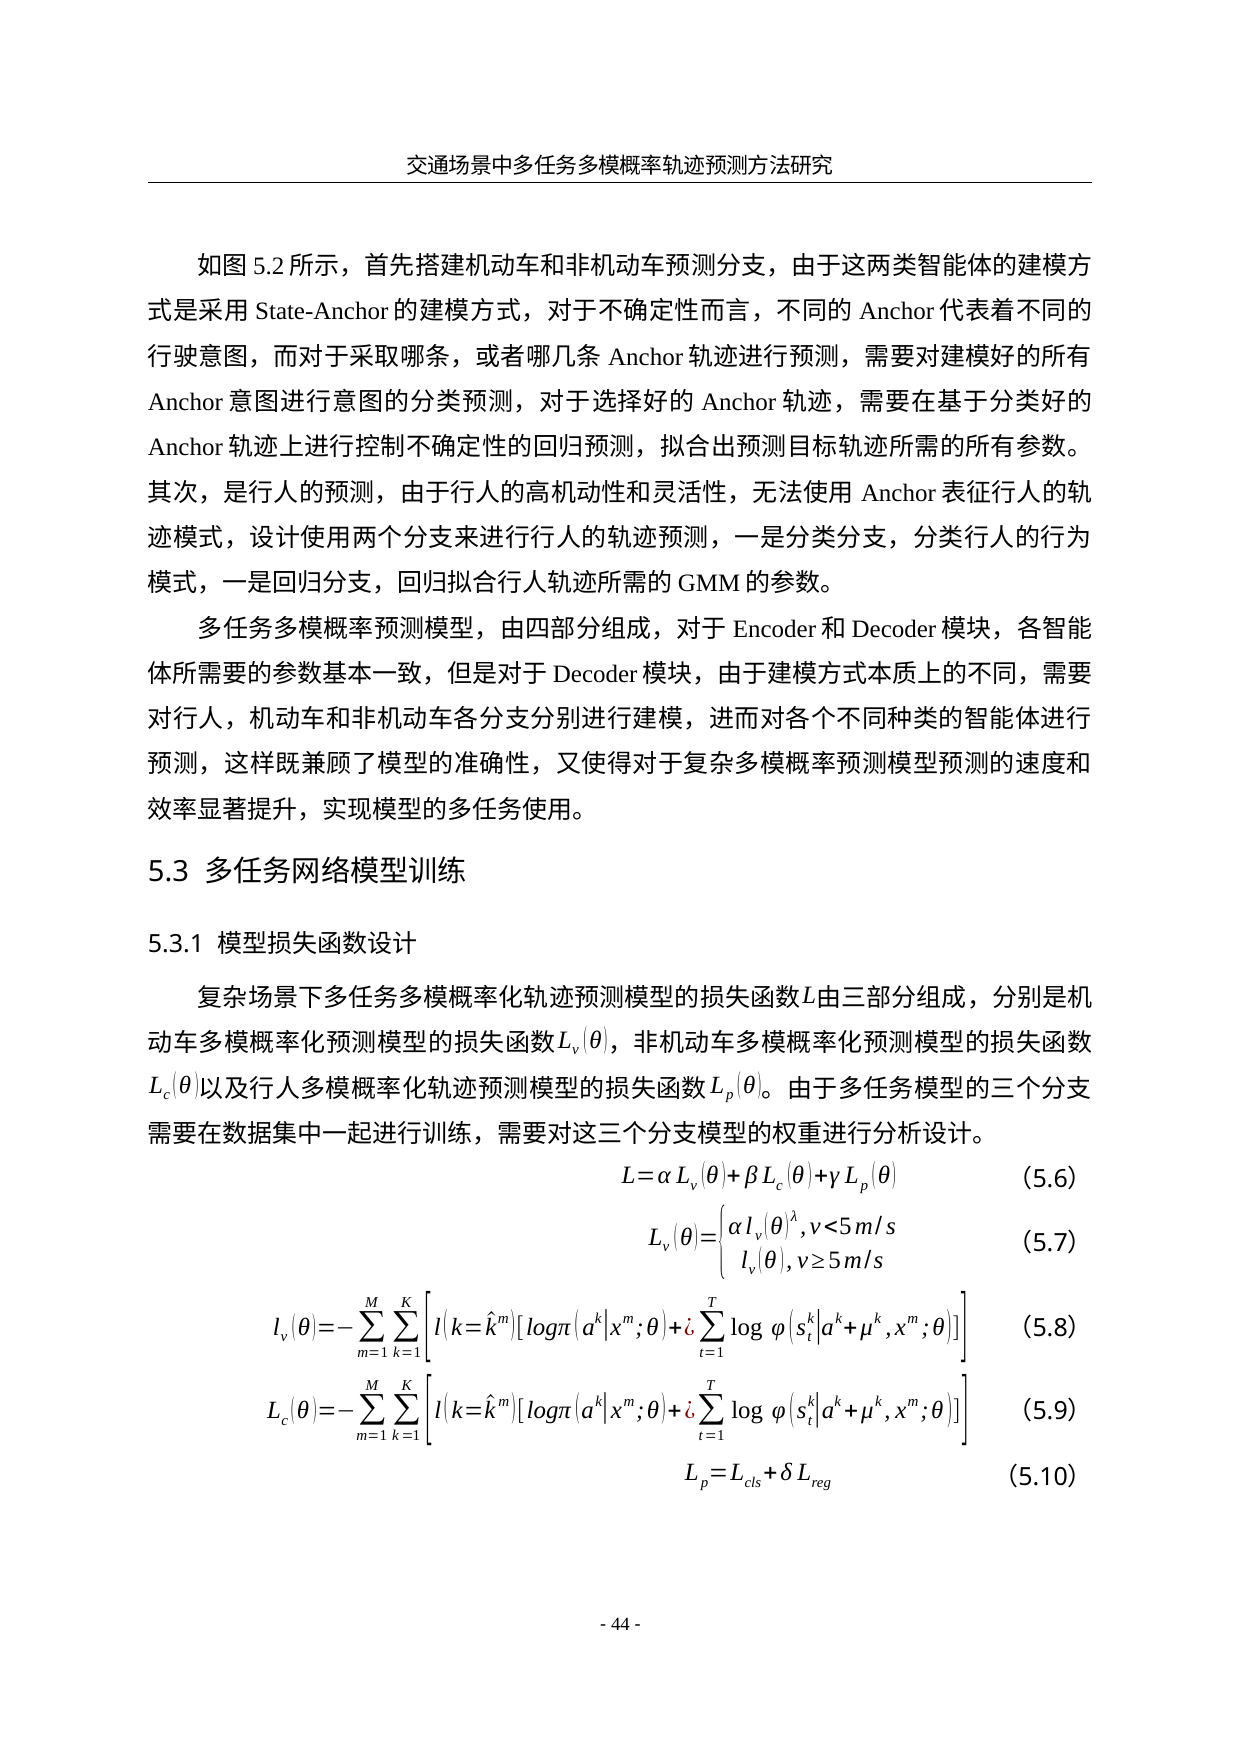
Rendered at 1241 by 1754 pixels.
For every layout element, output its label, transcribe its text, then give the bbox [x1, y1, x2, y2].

text 复杂场景下多任务多模概率化轨迹预测模型的损失函数由三部分组成，分别是机动车多模概率化预测模型的损失函数，非机动车多模概率化预测模型的损失函数以及行人多模概率化轨迹预测模型的损失函数。由于多任务模型的三个分支需要在数据集中一起进行训练，需要对这三个分支模型的权重进行分析设计。 [148, 977, 1092, 1150]
subtitle 5.3 多任务网络模型训练 [148, 847, 1092, 889]
text （5.8） [148, 1290, 1092, 1364]
text （5.7） [148, 1204, 1092, 1281]
subtitle 5.3.1 模型损失函数设计 [148, 923, 1092, 959]
text （5.9） [148, 1373, 1092, 1447]
text （5.6） [148, 1159, 1092, 1195]
text 如图5.2所示，首先搭建机动车和非机动车预测分支，由于这两类智能体的建模方式是采用State-Anchor的建模方式，对于不确定性而言，不同的Anchor代表着不同的行驶意图，而对于采取哪条，或者哪几条Anchor轨迹进行预测，需要对建模好的所有Anchor意图进行意图的分类预测，对于选择好的Anchor轨迹，需要在基于分类好的Anchor轨迹上进行控制不确定性的回归预测，拟合出预测目标轨迹所需的所有参数。其次，是行人的预测，由于行人的高机动性和灵活性，无法使用Anchor表征行人的轨迹模式，设计使用两个分支来进行行人的轨迹预测，一是分类分支，分类行人的行为模式，一是回归分支，回归拟合行人轨迹所需的GMM的参数。 [148, 246, 1092, 599]
text （5.10） [148, 1457, 1092, 1493]
text 多任务多模概率预测模型，由四部分组成，对于Encoder和Decoder模块，各智能体所需要的参数基本一致，但是对于Decoder模块，由于建模方式本质上的不同，需要对行人，机动车和非机动车各分支分别进行建模，进而对各个不同种类的智能体进行预测，这样既兼顾了模型的准确性，又使得对于复杂多模概率预测模型预测的速度和效率显著提升，实现模型的多任务使用。 [148, 608, 1092, 826]
